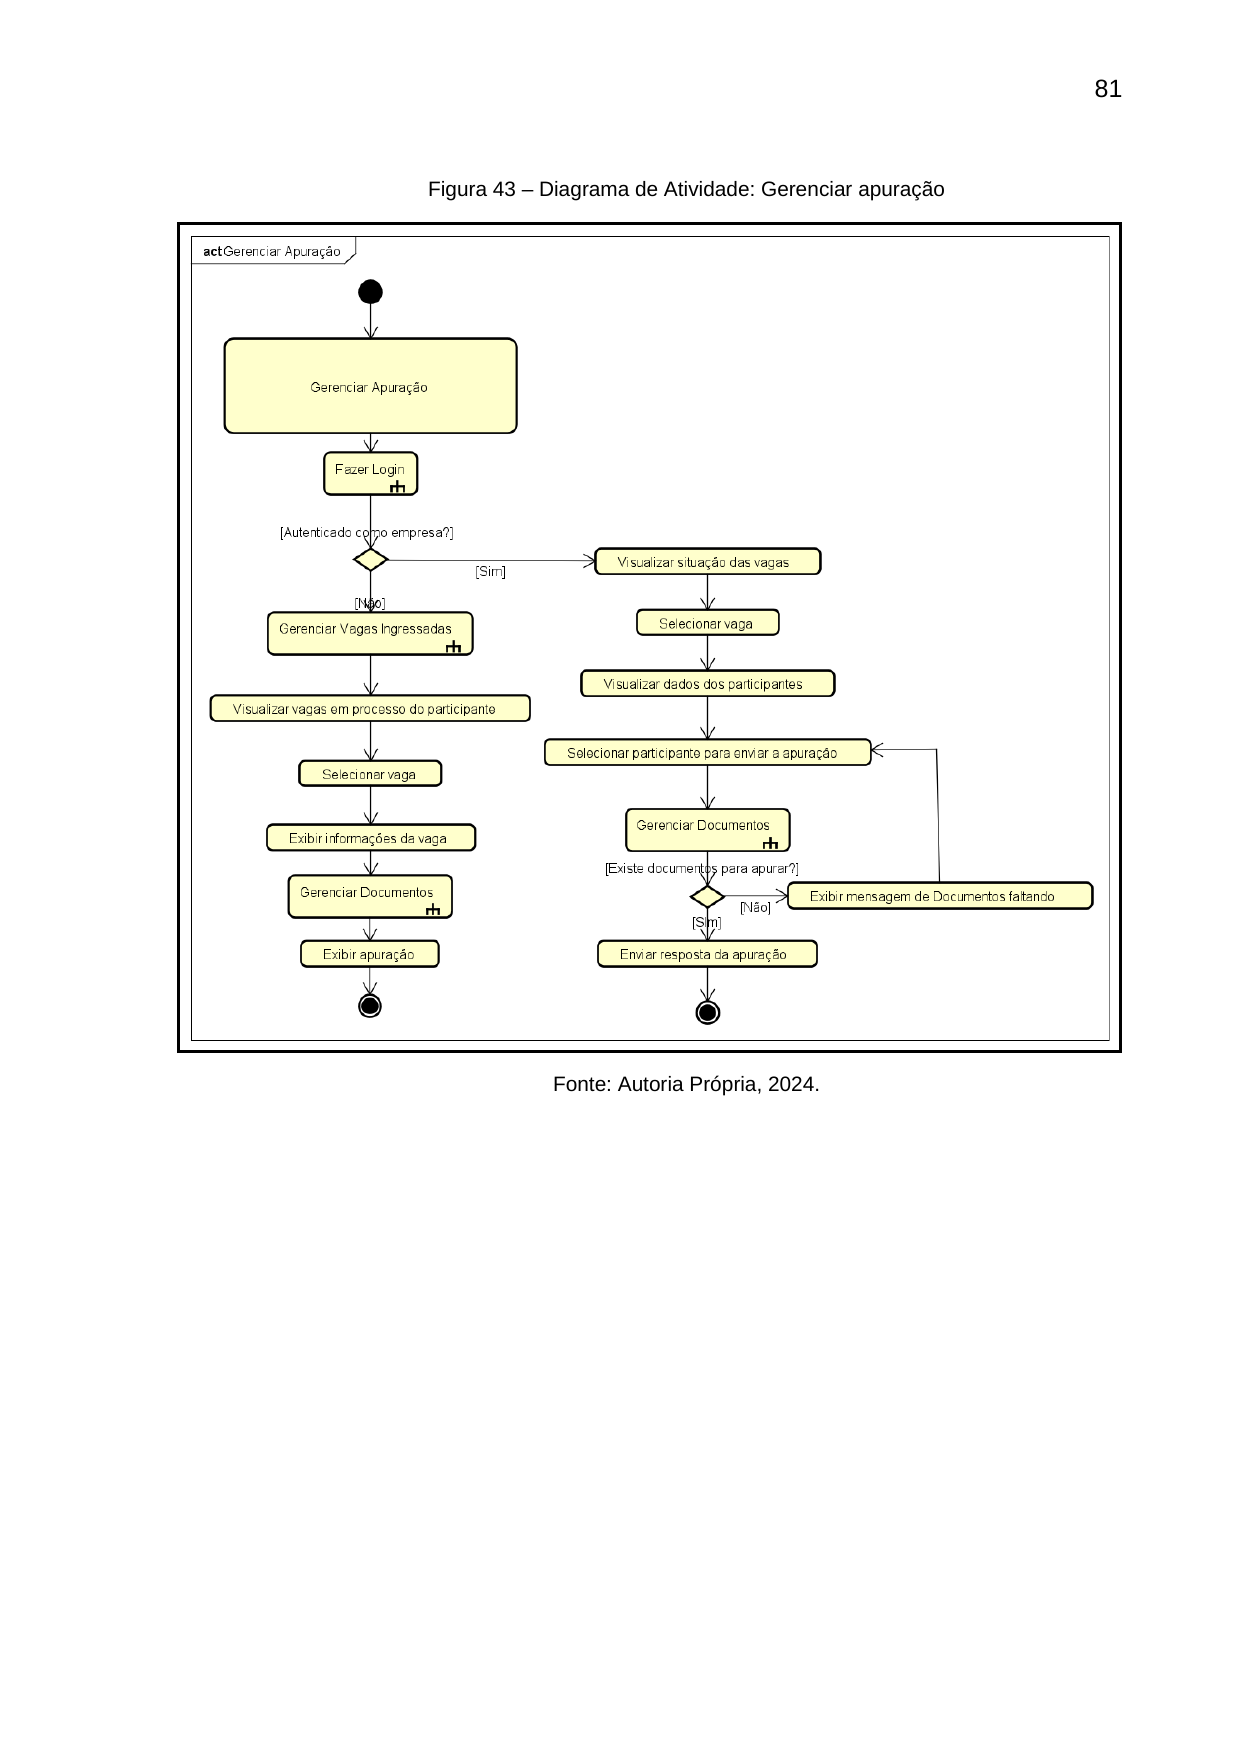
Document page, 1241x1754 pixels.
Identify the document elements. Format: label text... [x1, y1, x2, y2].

text Fonte: Autoria Própria, 2024. [177, 1072, 1122, 1096]
picture [180, 225, 1119, 1050]
text Figura 43 – Diagrama de Atividade: Gerenciar apuração [177, 177, 1122, 201]
